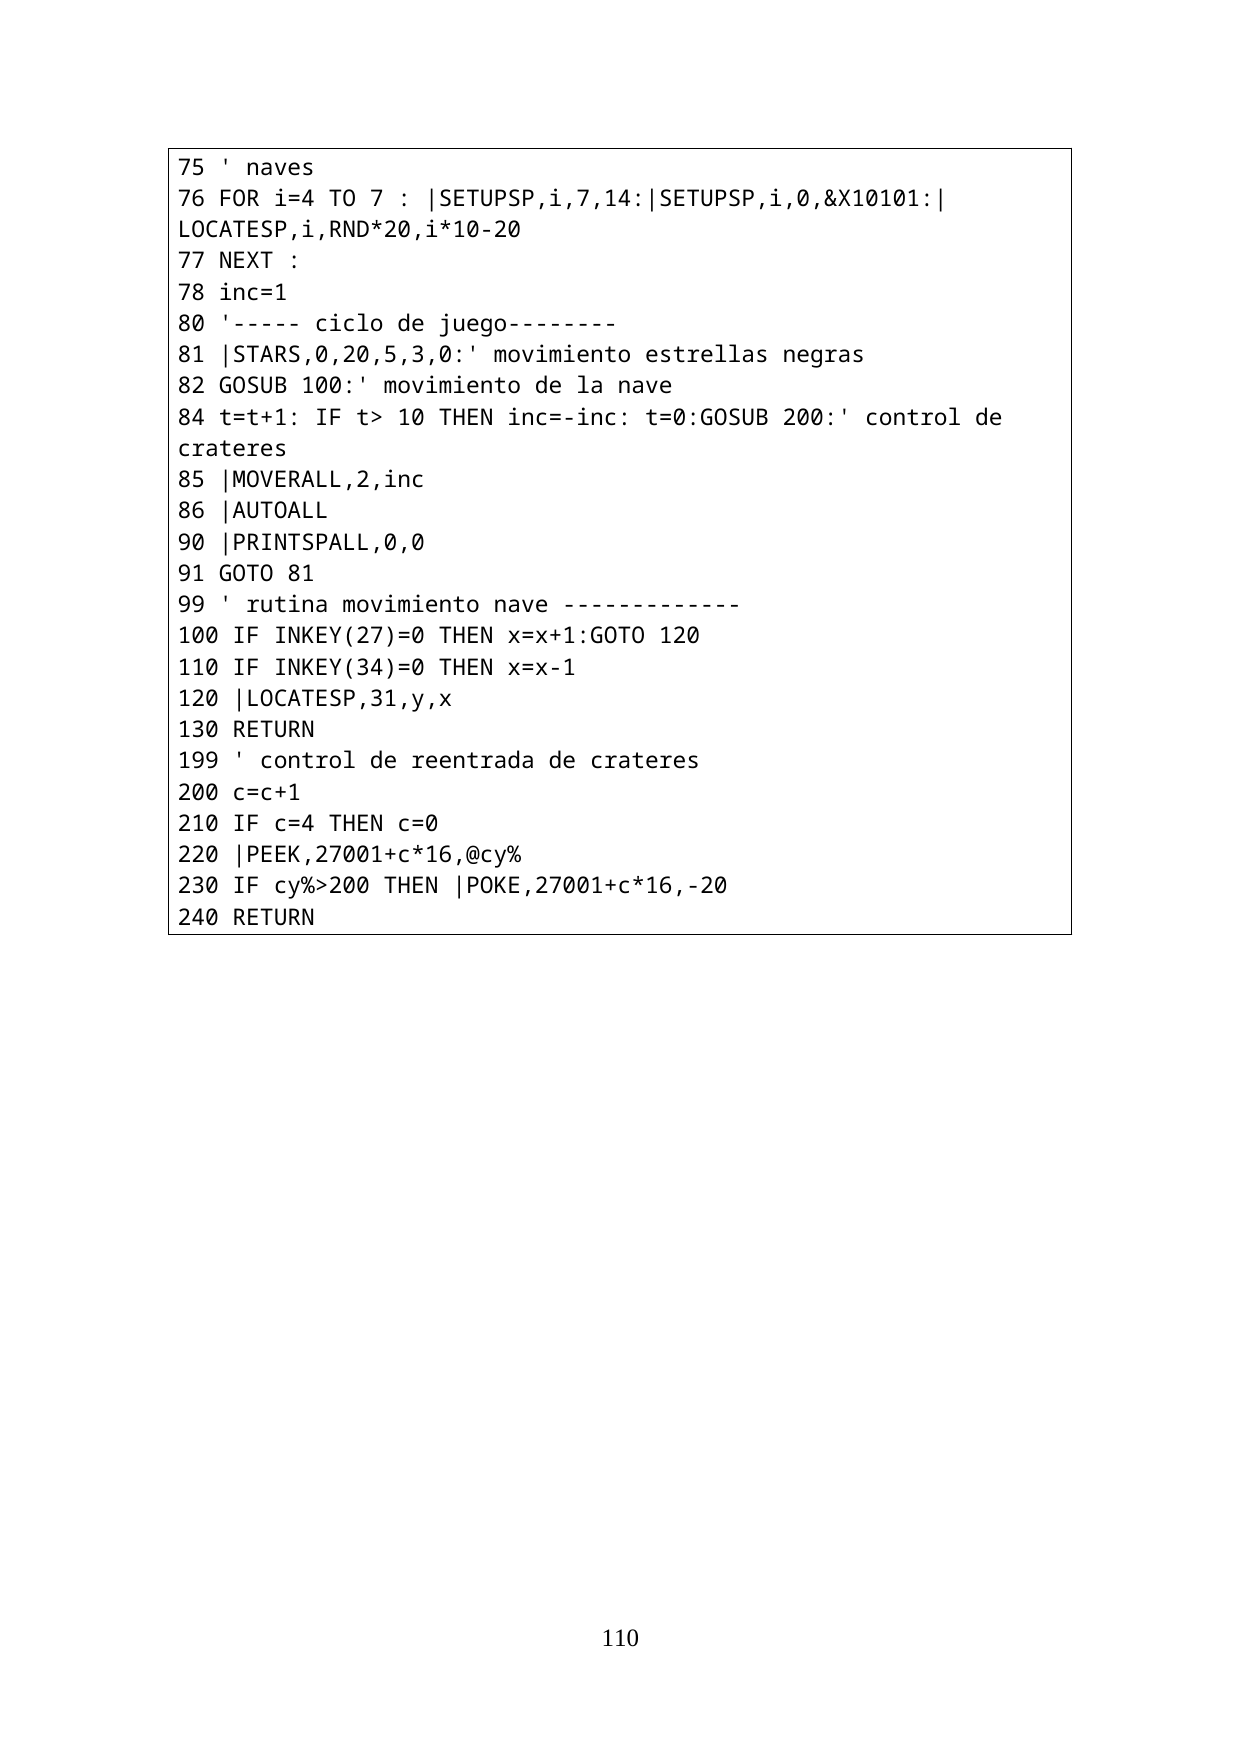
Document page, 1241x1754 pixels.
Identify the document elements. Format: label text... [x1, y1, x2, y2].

text 130 RETURN [177, 713, 1063, 744]
text 86 |AUTOALL [177, 494, 1063, 526]
text 76 FOR i=4 TO 7 : |SETUPSP,i,7,14:|SETUPSP,i,0,&X10101:|LOCATESP,i,RND*20,i*10-20 [177, 182, 1063, 244]
text 77 NEXT : [177, 244, 1063, 276]
text 82 GOSUB 100:' movimiento de la nave [177, 369, 1063, 401]
text 230 IF cy%>200 THEN |POKE,27001+c*16,-20 [177, 869, 1063, 898]
text 78 inc=1 [177, 276, 1063, 307]
text 199 ' control de reentrada de crateres [177, 744, 1063, 776]
text 90 |PRINTSPALL,0,0 [177, 526, 1063, 557]
text 240 RETURN [169, 898, 1071, 934]
text 110 IF INKEY(34)=0 THEN x=x-1 [177, 651, 1063, 682]
text 80 '----- ciclo de juego-------- [177, 307, 1063, 338]
text 81 |STARS,0,20,5,3,0:' movimiento estrellas negras [177, 338, 1063, 369]
text 85 |MOVERALL,2,inc [177, 463, 1063, 494]
text 84 t=t+1: IF t> 10 THEN inc=-inc: t=0:GOSUB 200:' control de crateres [177, 401, 1063, 463]
text 200 c=c+1 [177, 776, 1063, 807]
text 120 |LOCATESP,31,y,x [177, 682, 1063, 713]
text 100 IF INKEY(27)=0 THEN x=x+1:GOTO 120 [177, 619, 1063, 651]
text 75 ' naves [169, 149, 1071, 182]
text 210 IF c=4 THEN c=0 [177, 807, 1063, 838]
text 220 |PEEK,27001+c*16,@cy% [177, 838, 1063, 869]
text 99 ' rutina movimiento nave ------------- [177, 588, 1063, 619]
text 91 GOTO 81 [177, 557, 1063, 588]
